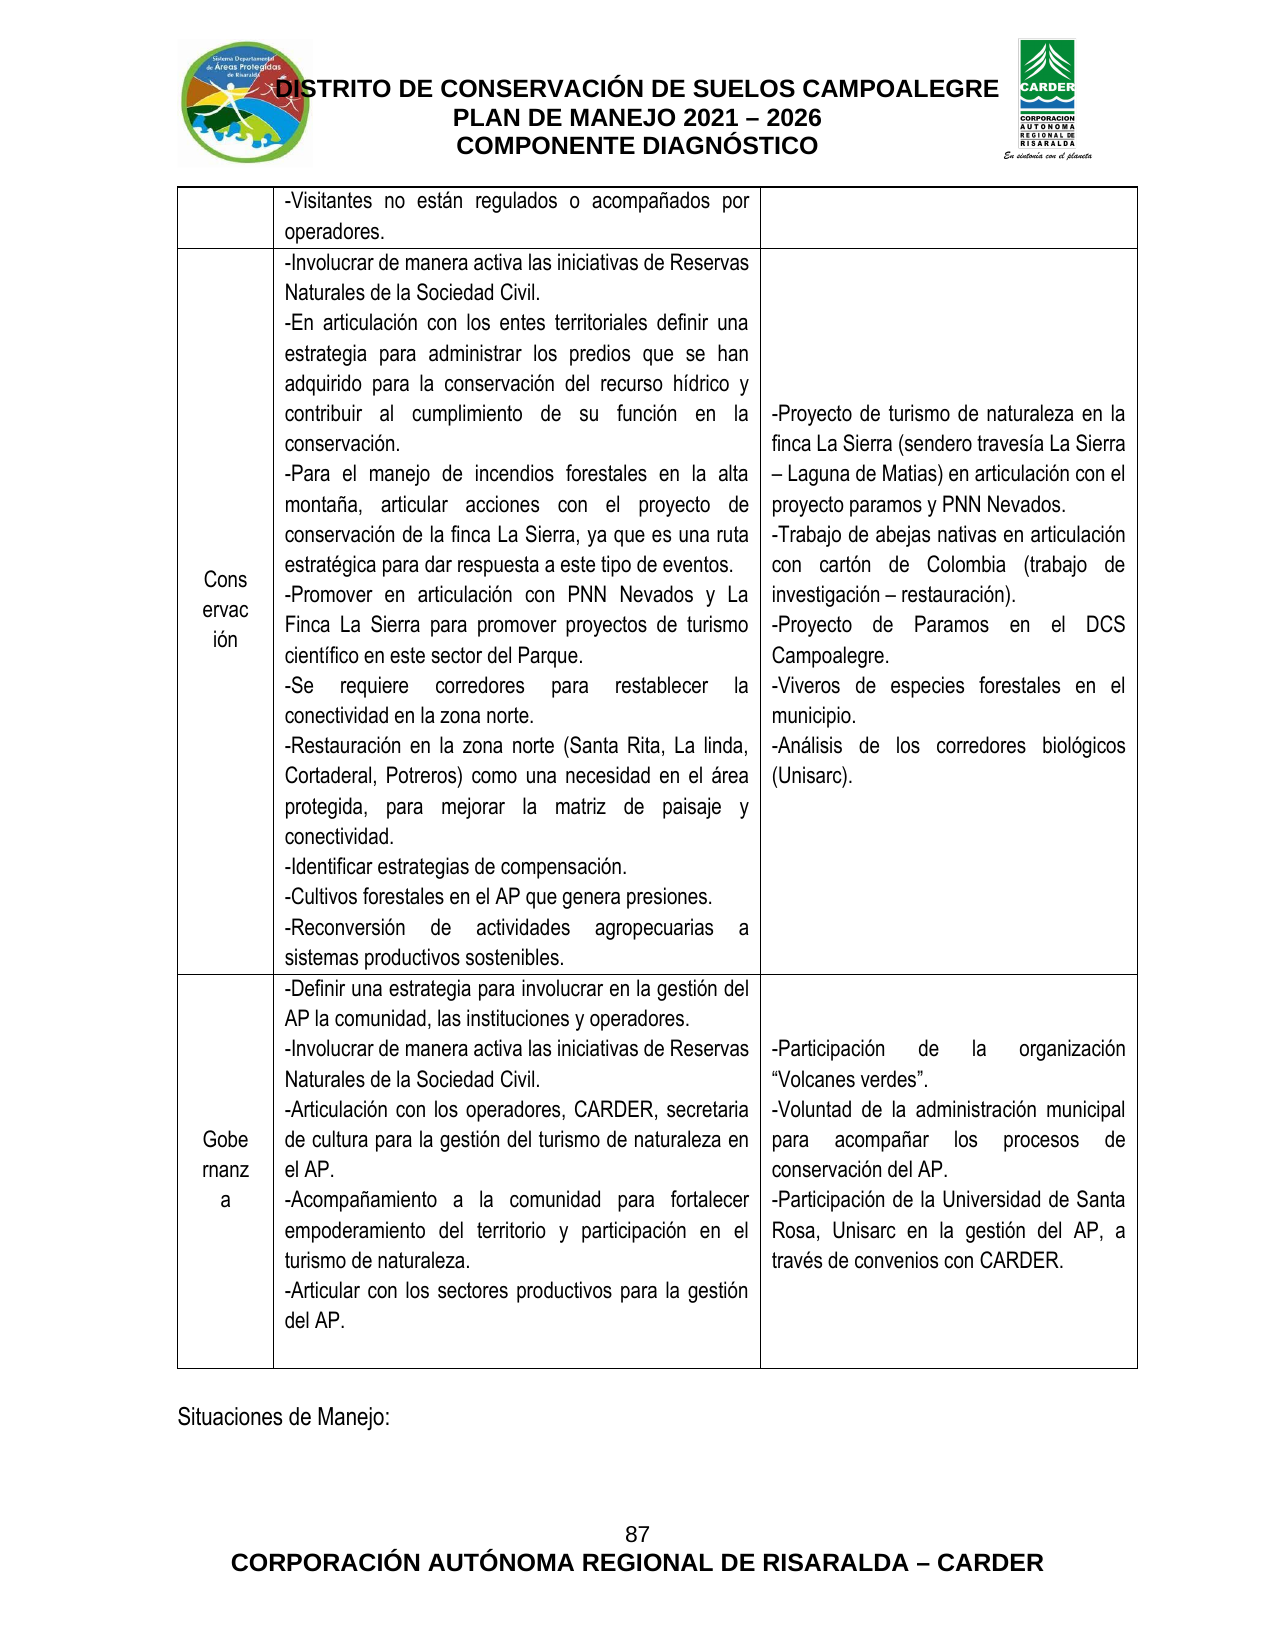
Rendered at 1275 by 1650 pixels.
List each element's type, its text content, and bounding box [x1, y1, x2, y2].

text Situaciones de Manejo: [177, 1402, 1098, 1430]
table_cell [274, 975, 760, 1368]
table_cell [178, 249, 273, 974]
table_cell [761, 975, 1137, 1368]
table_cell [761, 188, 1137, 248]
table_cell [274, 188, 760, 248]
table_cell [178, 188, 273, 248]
picture [305, 82, 314, 88]
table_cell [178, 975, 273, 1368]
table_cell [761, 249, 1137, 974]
picture [177, 39, 314, 168]
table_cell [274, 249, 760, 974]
picture [998, 31, 1098, 170]
